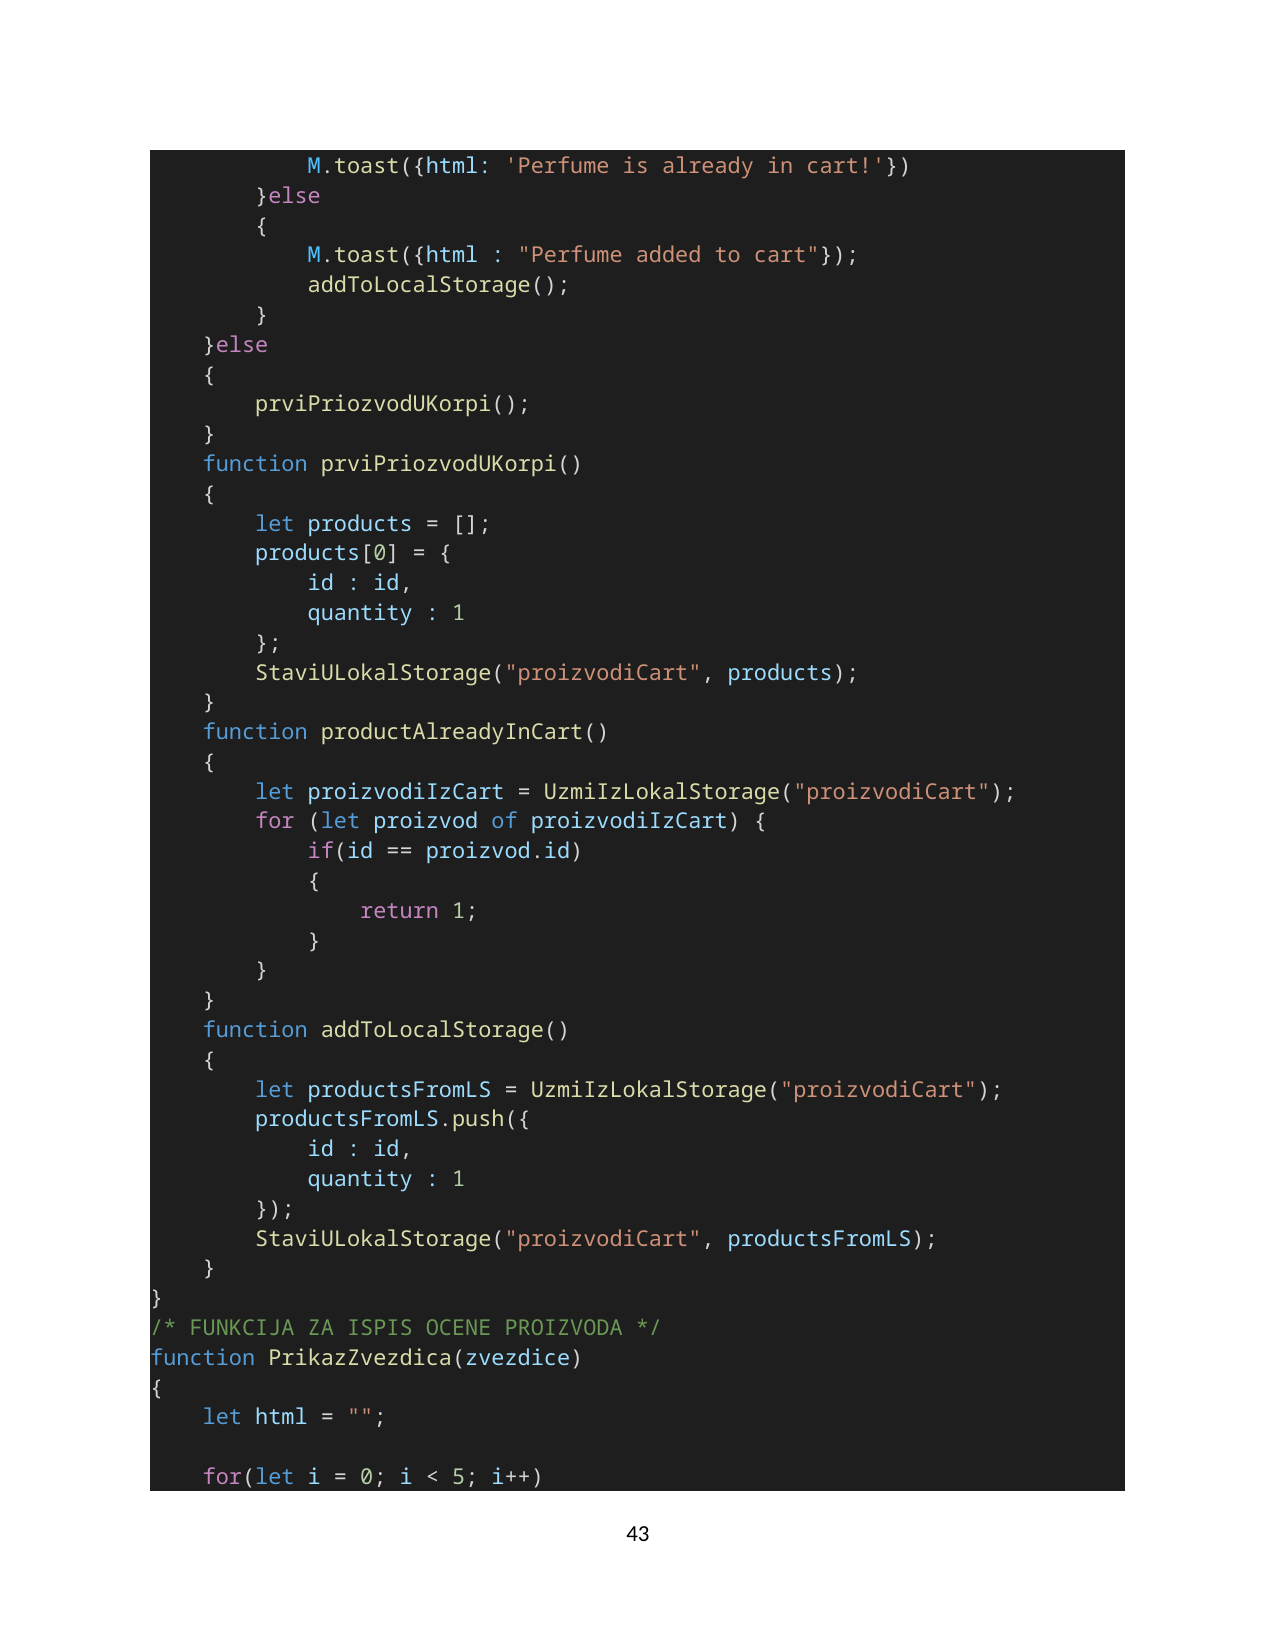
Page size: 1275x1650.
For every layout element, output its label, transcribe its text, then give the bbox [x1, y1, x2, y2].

text { [150, 865, 1125, 895]
text addToLocalStorage(); [150, 269, 1125, 299]
text for(let i = 0; i < 5; i++) [150, 1461, 1125, 1491]
text { [150, 209, 1125, 239]
text }); [150, 1193, 1125, 1222]
text } [150, 299, 1125, 329]
text let html = ""; [150, 1401, 1125, 1431]
text prviPriozvodUKorpi(); [150, 388, 1125, 418]
text function productAlreadyInCart() [150, 716, 1125, 746]
text if(id == proizvod.id) [150, 835, 1125, 865]
text StaviULokalStorage("proizvodiCart", products); [150, 656, 1125, 686]
text } [150, 1282, 1125, 1312]
text quantity : 1 [150, 597, 1125, 627]
text { [150, 1371, 1125, 1401]
text M.toast({html: 'Perfume is already in cart!'}) [150, 150, 1125, 180]
text }; [150, 627, 1125, 656]
text StaviULokalStorage("proizvodiCart", productsFromLS); [150, 1222, 1125, 1252]
text } [150, 418, 1125, 448]
text let productsFromLS = UzmiIzLokalStorage("proizvodiCart"); [150, 1073, 1125, 1103]
text function addToLocalStorage() [150, 1014, 1125, 1044]
text { [150, 1044, 1125, 1073]
text /* FUNKCIJA ZA ISPIS OCENE PROIZVODA */ [150, 1312, 1125, 1342]
text } [150, 686, 1125, 716]
text M.toast({html : "Perfume added to cart"}); [150, 239, 1125, 269]
text products[0] = { [150, 537, 1125, 567]
text let proizvodiIzCart = UzmiIzLokalStorage("proizvodiCart"); [150, 776, 1125, 805]
text { [150, 746, 1125, 776]
text function prviPriozvodUKorpi() [150, 448, 1125, 478]
text } [150, 984, 1125, 1014]
text } [150, 954, 1125, 984]
text for (let proizvod of proizvodiIzCart) { [150, 805, 1125, 835]
text productsFromLS.push({ [150, 1103, 1125, 1133]
text return 1; [150, 895, 1125, 924]
text { [150, 478, 1125, 507]
text }else [150, 180, 1125, 209]
text let products = []; [150, 507, 1125, 537]
text } [150, 1252, 1125, 1282]
text { [150, 358, 1125, 388]
text function PrikazZvezdica(zvezdice) [150, 1342, 1125, 1371]
text id : id, [150, 1133, 1125, 1163]
text } [150, 924, 1125, 954]
text quantity : 1 [150, 1163, 1125, 1193]
text }else [150, 329, 1125, 358]
text id : id, [150, 567, 1125, 597]
